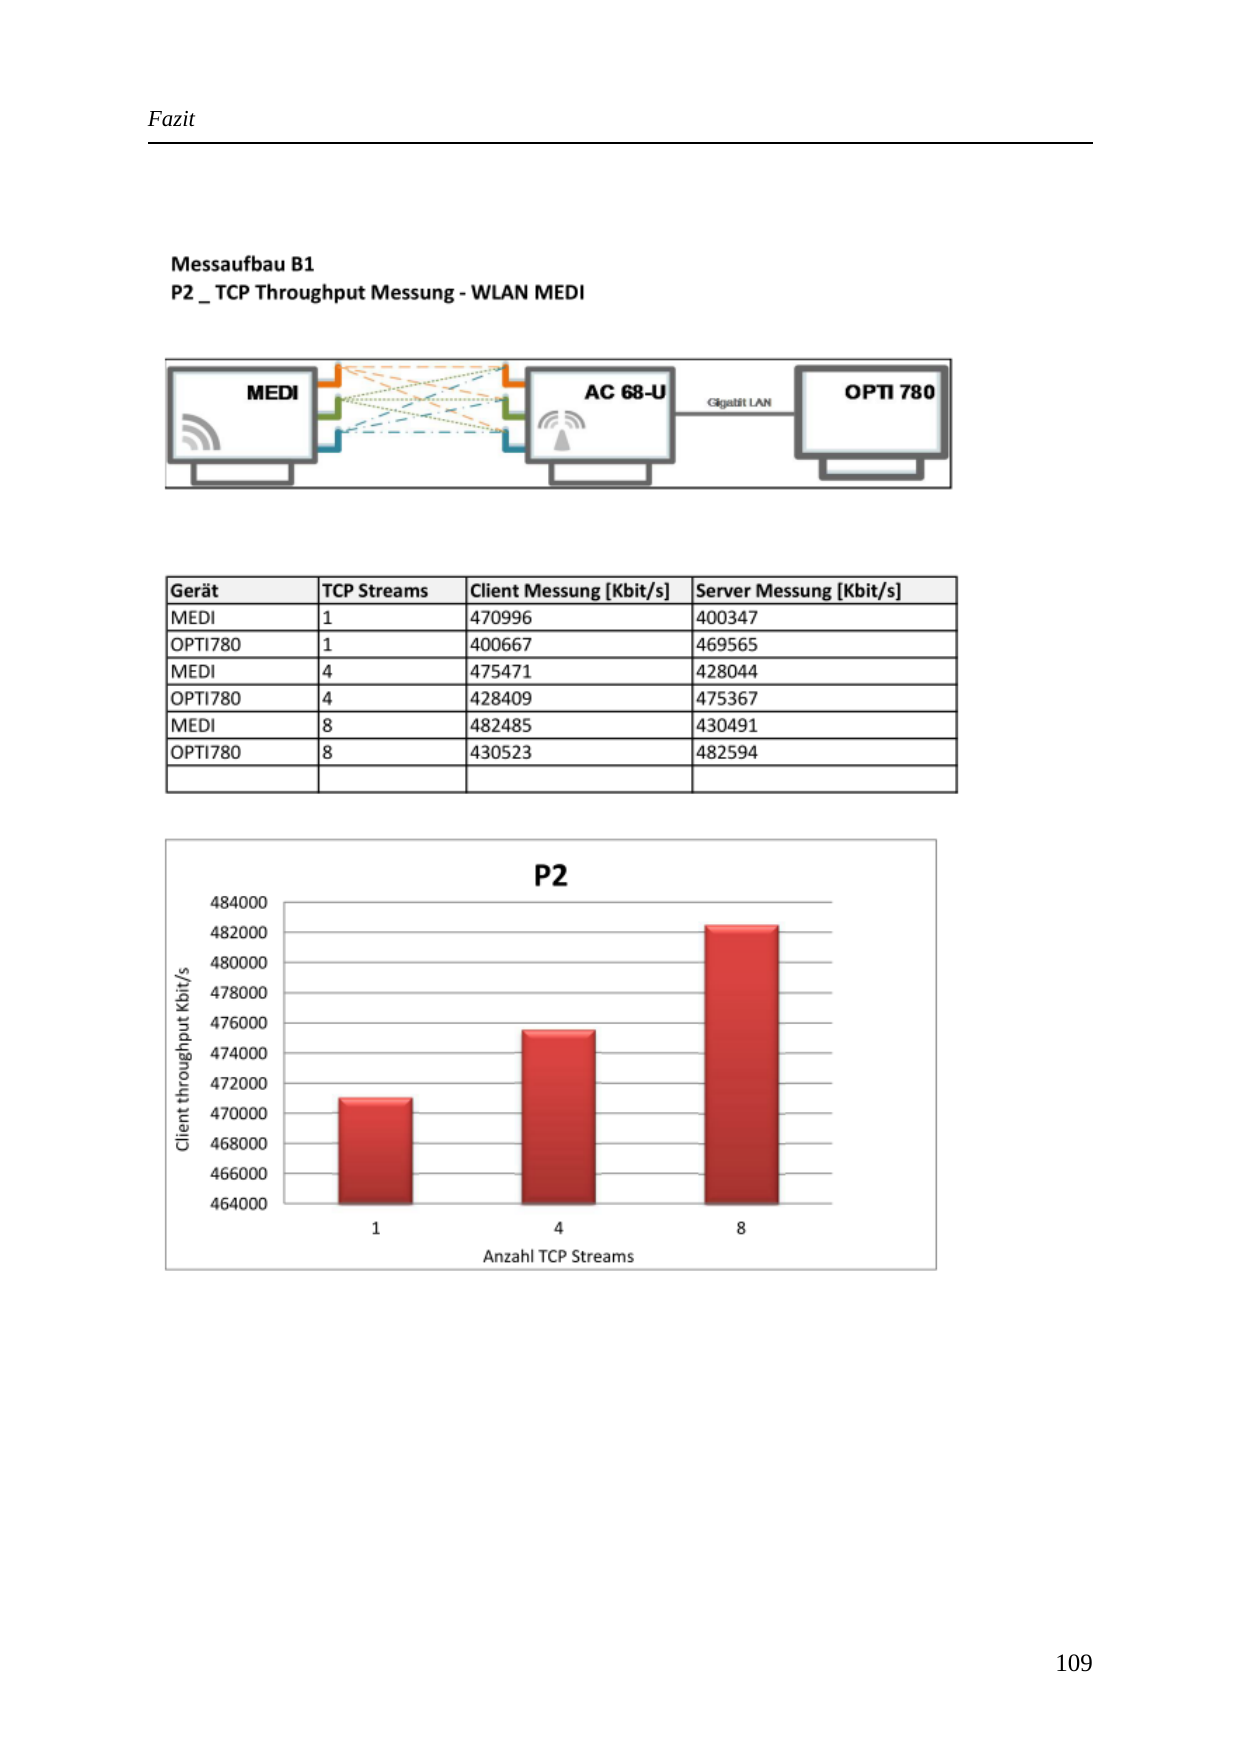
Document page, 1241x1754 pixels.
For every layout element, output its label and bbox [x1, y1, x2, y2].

picture [147, 230, 1093, 1299]
